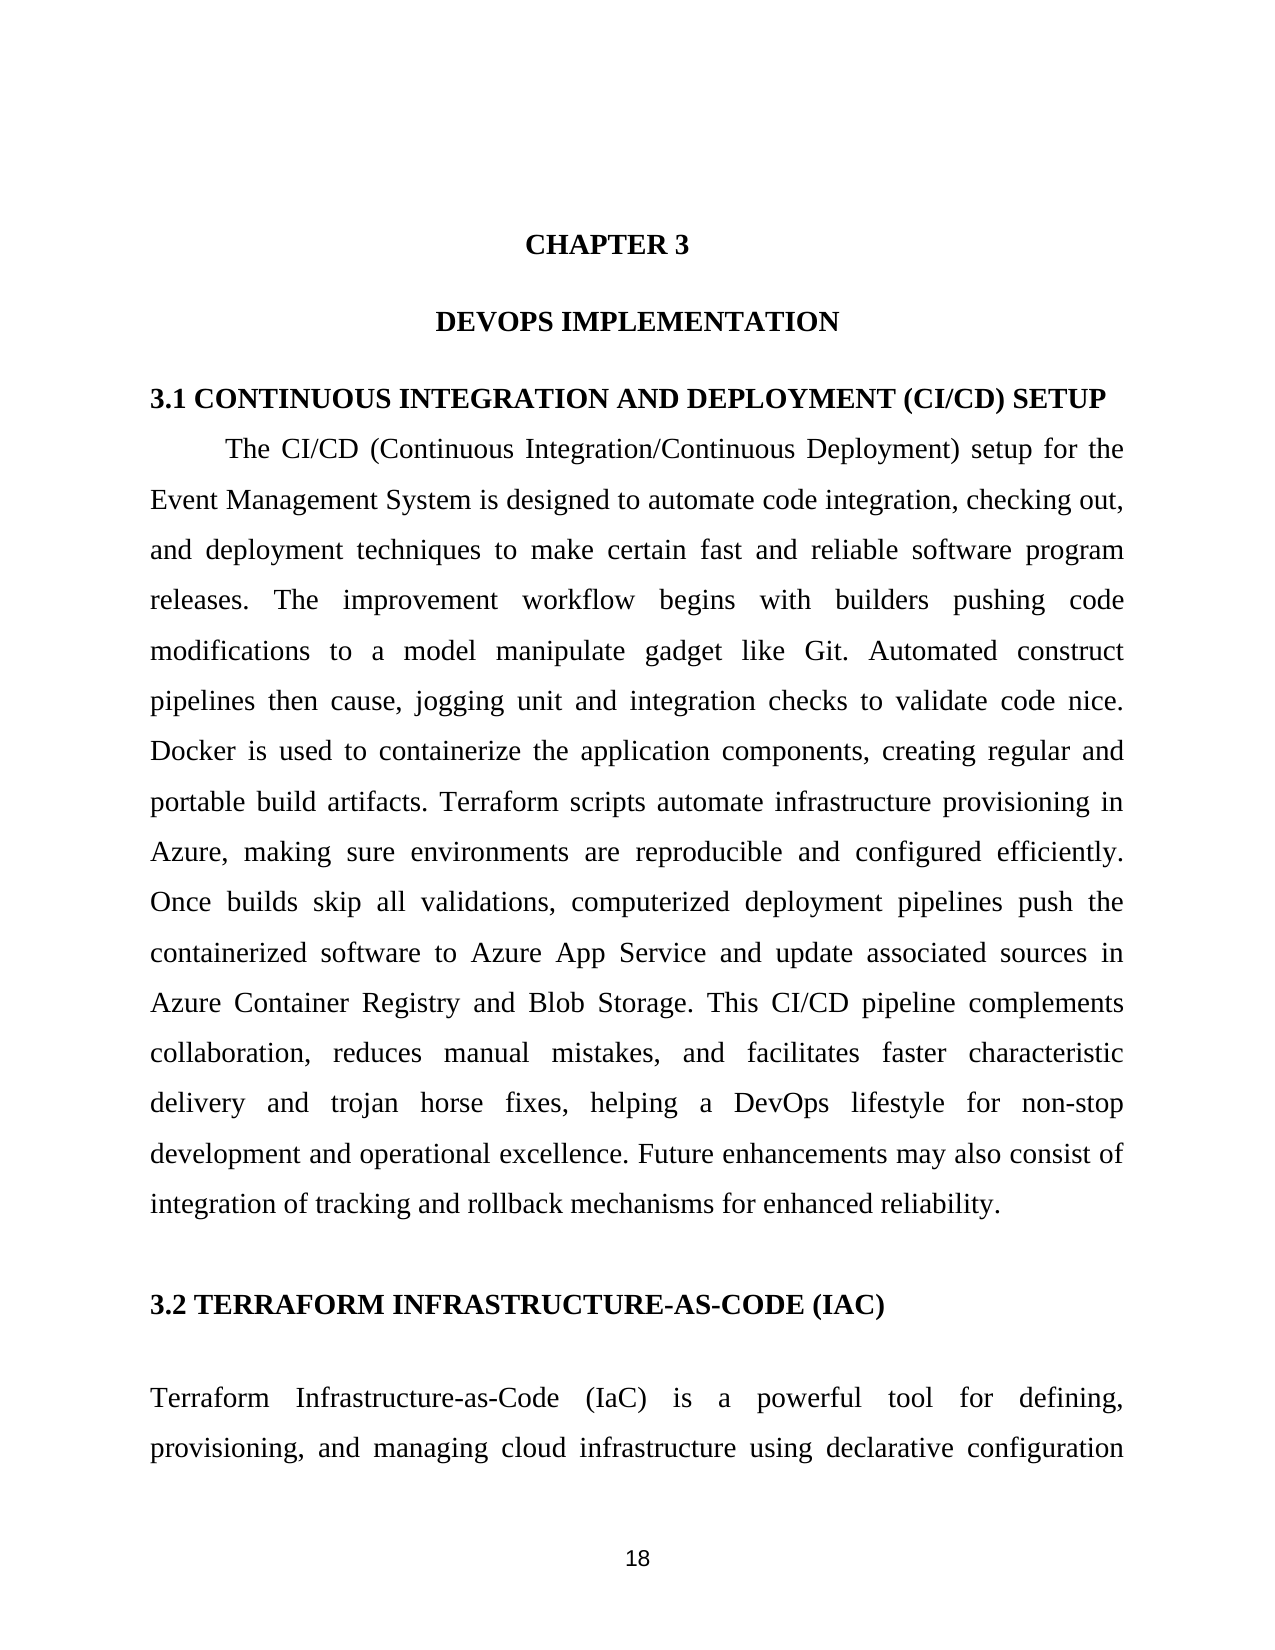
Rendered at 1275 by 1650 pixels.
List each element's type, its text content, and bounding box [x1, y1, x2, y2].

text CHAPTER 3 [450, 227, 1125, 261]
text The CI/CD (Continuous Integration/Continuous Deployment) setup for the Event Management System is designed to automate code integration, checking out, and deployment techniques to make certain fast and reliable software program releases. The improvement workflow begins with builders pushing code modifications to a model manipulate gadget like Git. Automated construct pipelines then cause, jogging unit and integration checks to validate code nice. Docker is used to containerize the application components, creating regular and portable build artifacts. Terraform scripts automate infrastructure provisioning in Azure, making sure environments are reproducible and configured efficiently. Once builds skip all validations, computerized deployment pipelines push the containerized software to Azure App Service and update associated sources in Azure Container Registry and Blob Storage. This CI/CD pipeline complements collaboration, reduces manual mistakes, and facilitates faster characteristic delivery and trojan horse fixes, helping a DevOps lifestyle for non-stop development and operational excellence. Future enhancements may also consist of integration of tracking and rollback mechanisms for enhanced reliability. [150, 432, 1125, 1220]
text 3.1 CONTINUOUS INTEGRATION AND DEPLOYMENT (CI/CD) SETUP [150, 381, 1125, 415]
text 3.2 TERRAFORM INFRASTRUCTURE-AS-CODE (IAC) [150, 1287, 1125, 1320]
text DEVOPS IMPLEMENTATION [150, 304, 1125, 338]
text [150, 1380, 1125, 1464]
